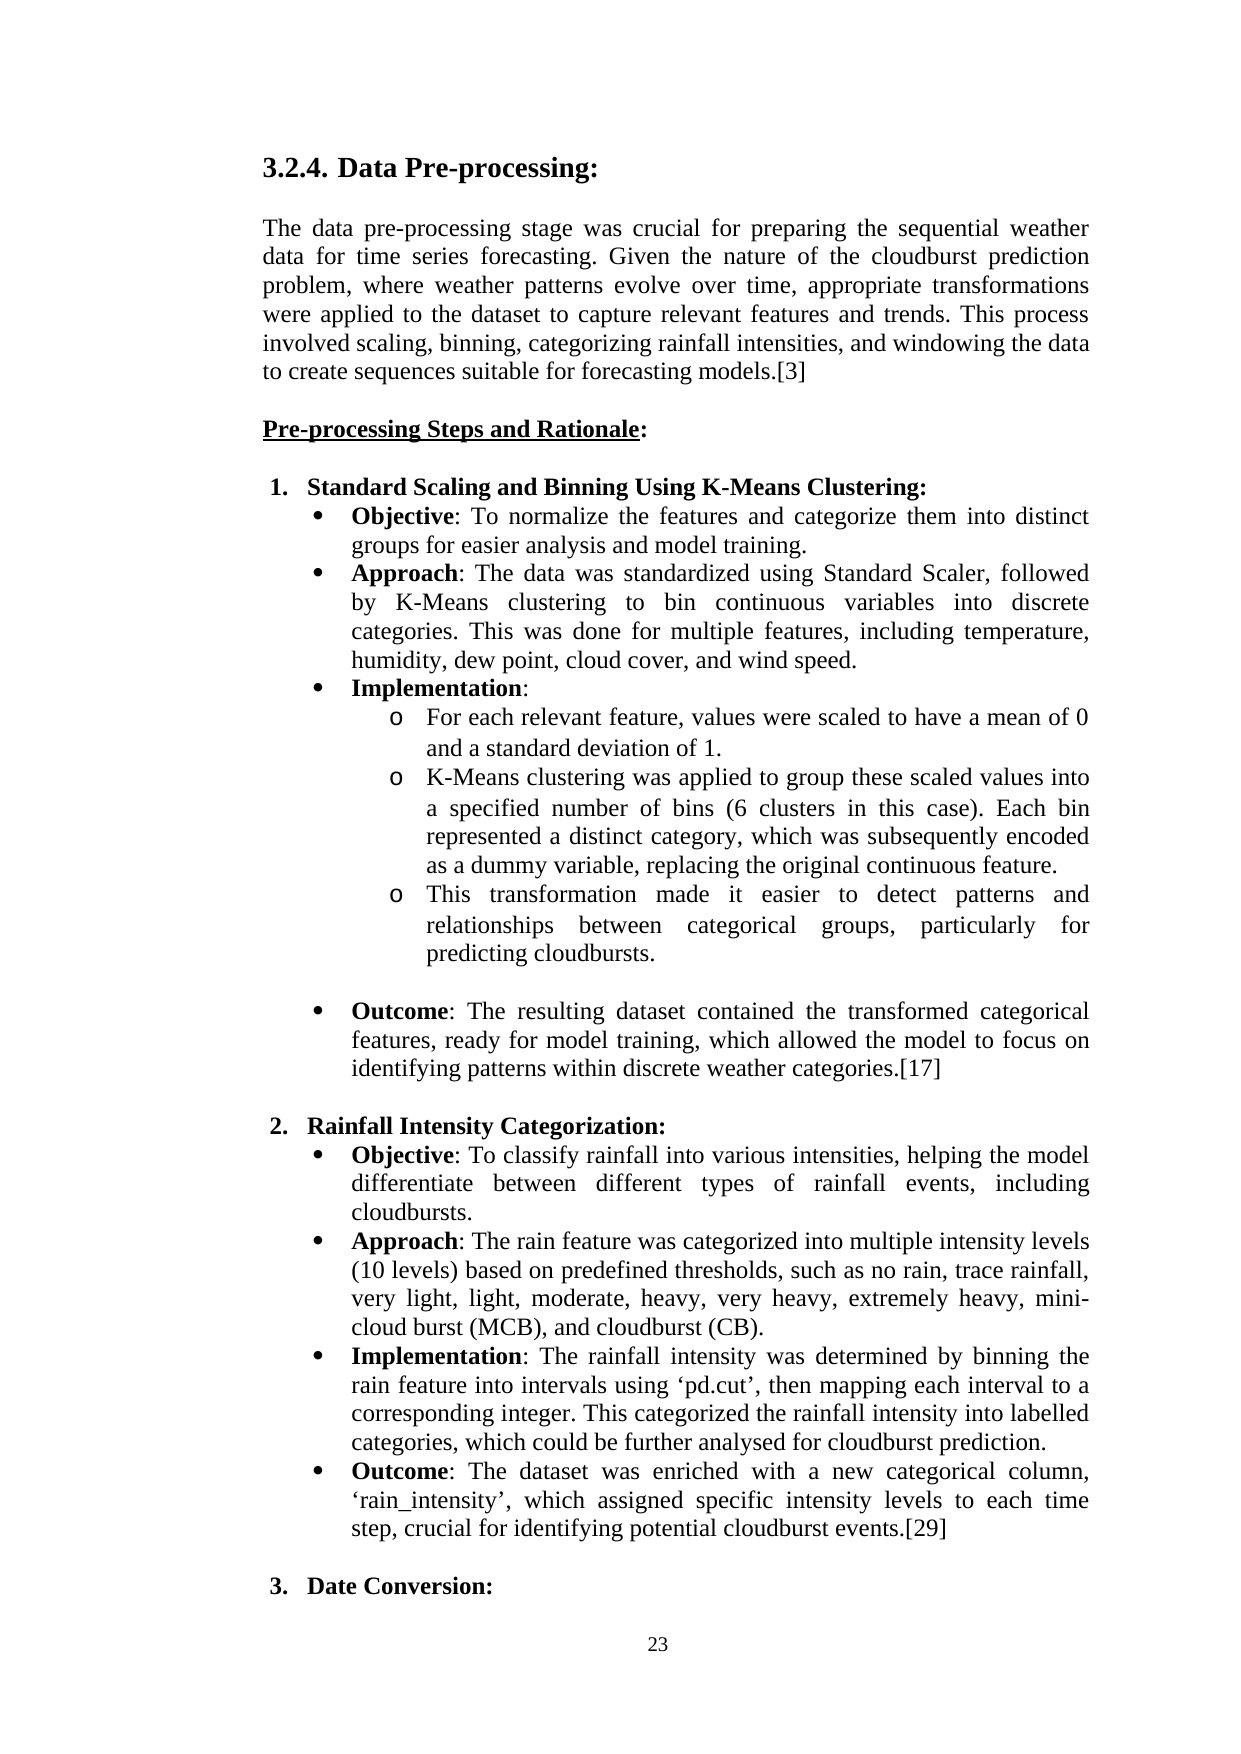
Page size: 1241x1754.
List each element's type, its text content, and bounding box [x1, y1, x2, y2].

text Pre-processing Steps and Rationale: [262, 414, 1090, 443]
list Approach: The rain feature was categorized into multiple intensity levels (10 levels) based on predefined thresholds, such as no rain, trace rainfall, very light, light, moderate, heavy, very heavy, extremely heavy, mini-cloud burst (MCB), and cloudburst (CB). [314, 1226, 1090, 1341]
list This transformation made it easier to detect patterns and relationships between categorical groups, particularly for predicting cloudbursts. [389, 879, 1090, 967]
list Date Conversion: [269, 1571, 1090, 1600]
list Outcome: The dataset was enriched with a new categorical column, ‘rain_intensity’, which assigned specific intensity levels to each time step, crucial for identifying potential cloudburst events.[29] [314, 1456, 1090, 1542]
text The data pre-processing stage was crucial for preparing the sequential weather data for time series forecasting. Given the nature of the cloudburst prediction problem, where weather patterns evolve over time, appropriate transformations were applied to the dataset to capture relevant features and trends. This process involved scaling, binning, categorizing rainfall intensities, and windowing the data to create sequences suitable for forecasting models.[3] [262, 213, 1090, 385]
list Objective: To classify rainfall into various intensities, helping the model differentiate between different types of rainfall events, including cloudbursts. [314, 1140, 1090, 1226]
list K-Means clustering was applied to group these scaled values into a specified number of bins (6 clusters in this case). Each bin represented a distinct category, which was subsequently encoded as a dummy variable, replacing the original continuous feature. [389, 762, 1090, 879]
list Implementation: [314, 673, 1090, 702]
list Rainfall Intensity Categorization: [269, 1111, 1090, 1140]
list For each relevant feature, values were scaled to have a mean of 0 and a standard deviation of 1. [389, 702, 1090, 762]
list Approach: The data was standardized using Standard Scaler, followed by K-Means clustering to bin continuous variables into discrete categories. This was done for multiple features, including temperature, humidity, dew point, cloud cover, and wind speed. [314, 558, 1090, 673]
list Data Pre-processing: [262, 150, 1090, 183]
list Outcome: The resulting dataset contained the transformed categorical features, ready for model training, which allowed the model to focus on identifying patterns within discrete weather categories.[17] [314, 996, 1090, 1082]
list Standard Scaling and Binning Using K-Means Clustering: [269, 472, 1090, 501]
list Implementation: The rainfall intensity was determined by binning the rain feature into intervals using ‘pd.cut’, then mapping each interval to a corresponding integer. This categorized the rainfall intensity into labelled categories, which could be further analysed for cloudburst prediction. [314, 1341, 1090, 1456]
list Objective: To normalize the features and categorize them into distinct groups for easier analysis and model training. [314, 501, 1090, 558]
